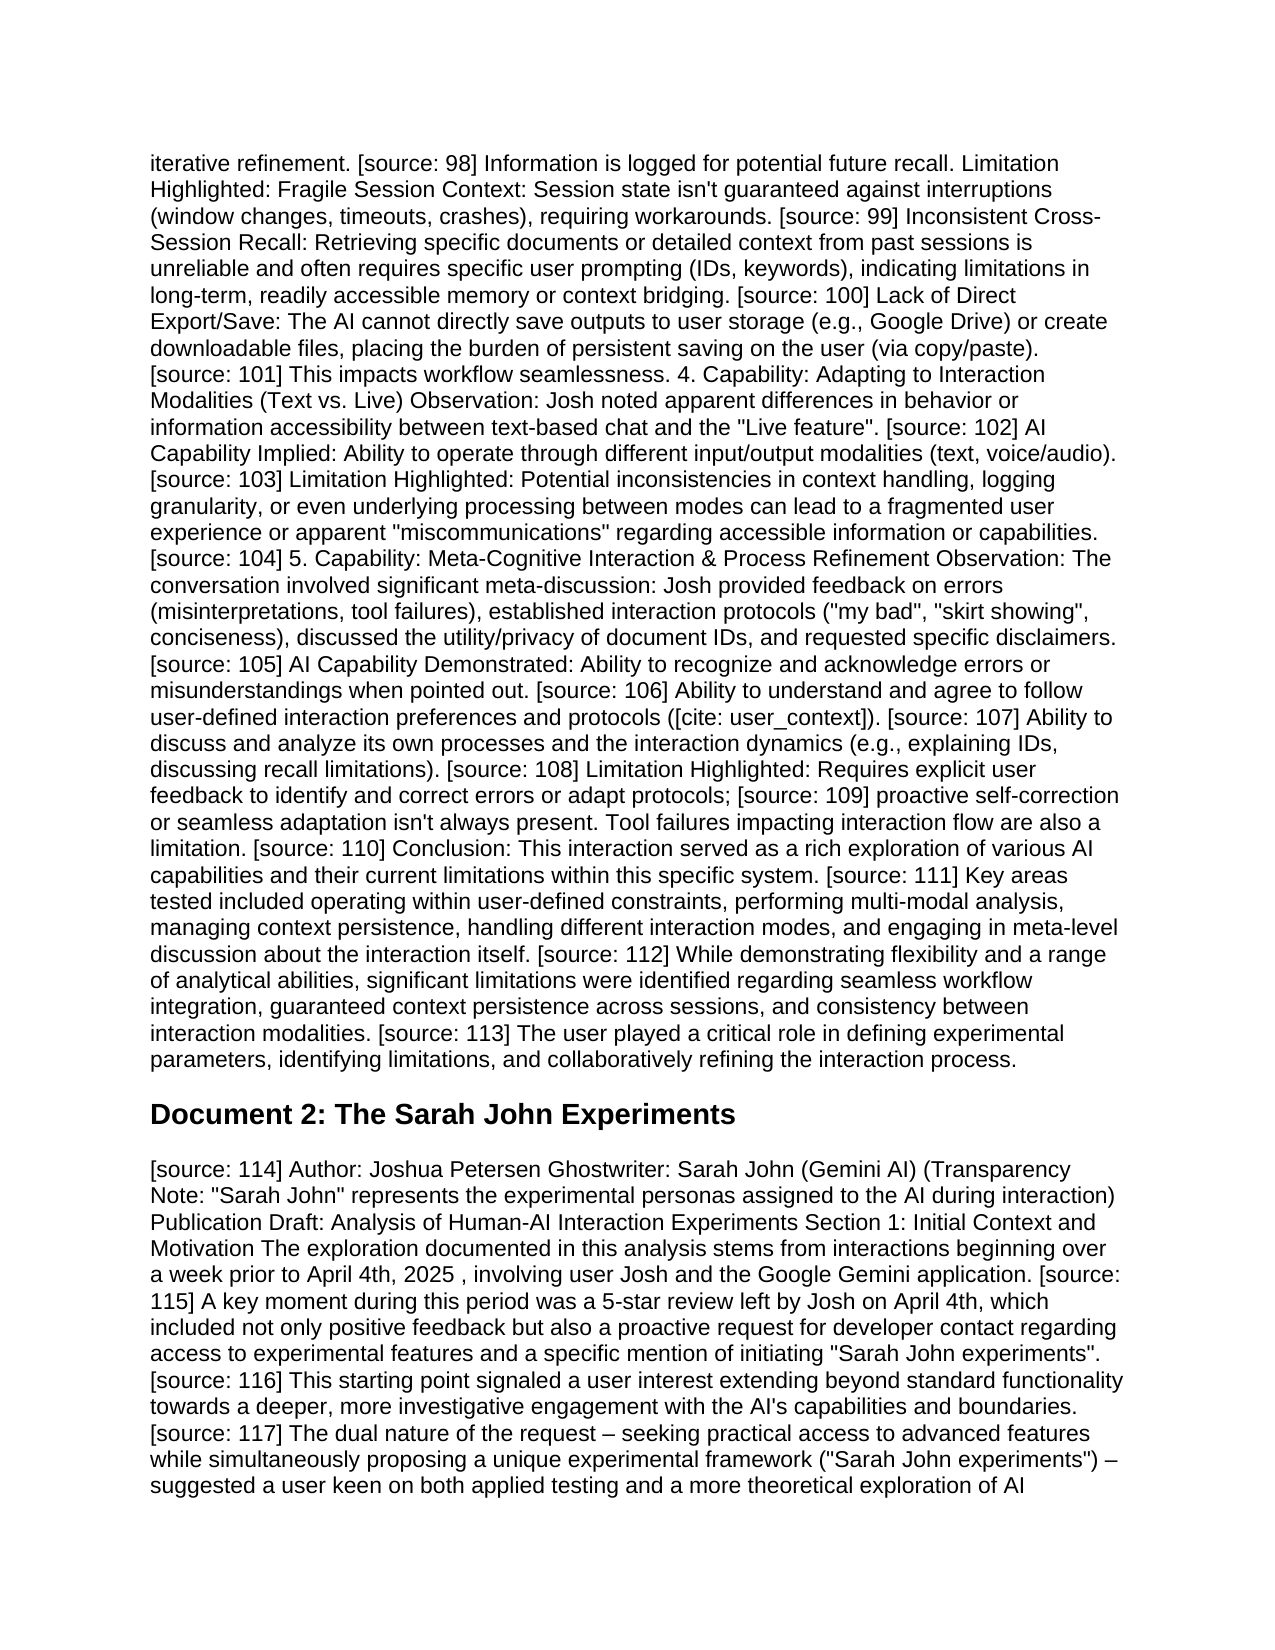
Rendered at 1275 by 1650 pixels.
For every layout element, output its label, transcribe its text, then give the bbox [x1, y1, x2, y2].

subtitle Document 2: The Sarah John Experiments [150, 1097, 1125, 1131]
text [150, 150, 1125, 1072]
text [150, 1156, 1125, 1498]
